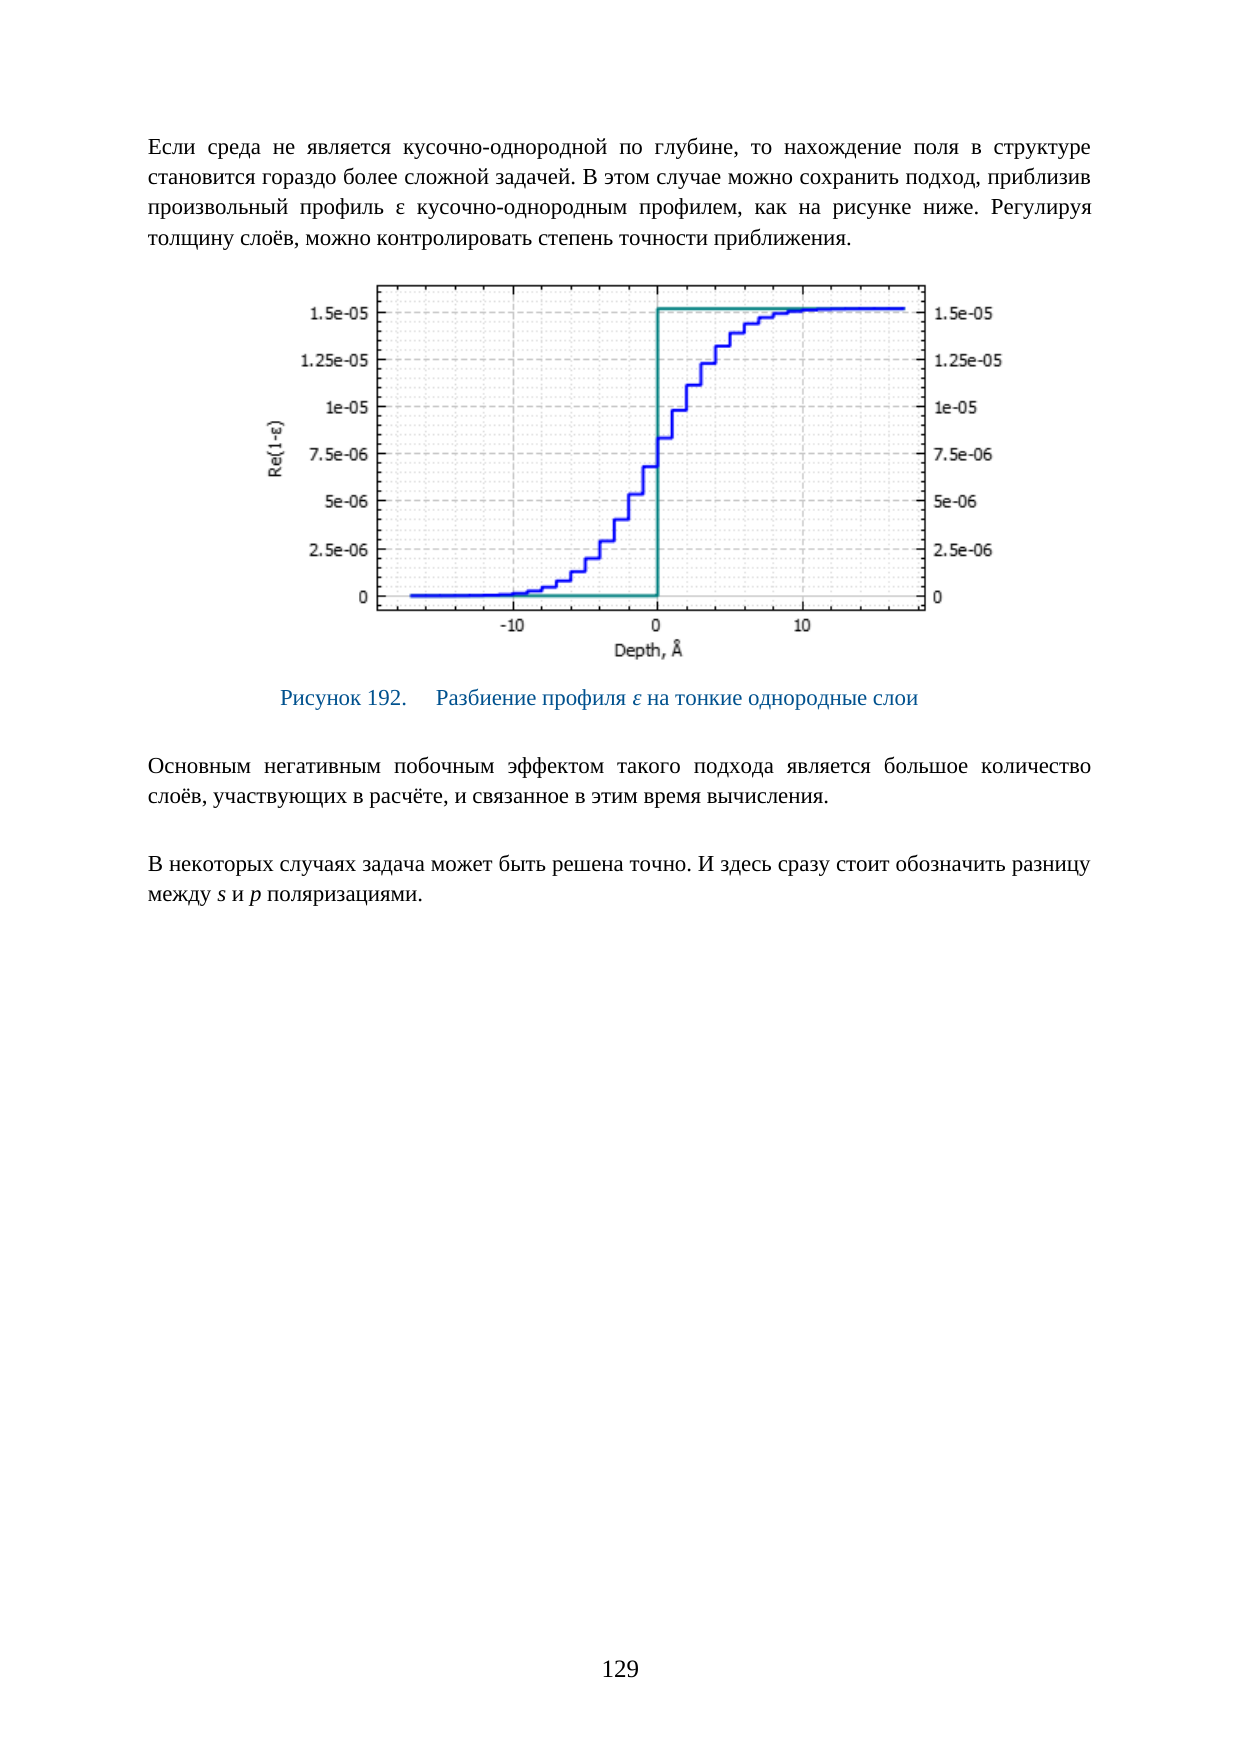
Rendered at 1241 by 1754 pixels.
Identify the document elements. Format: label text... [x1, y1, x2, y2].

text Основным негативным побочным эффектом такого подхода является большое количество слоёв, участвующих в расчёте, и связанное в этим время вычисления. [148, 752, 1093, 808]
text В некоторых случаях задача может быть решена точно. И здесь сразу стоит обозначить разницу между s и p поляризациями. [148, 849, 1093, 906]
picture [261, 279, 1009, 663]
text Если среда не является кусочно-однородной по глубине, то нахождение поля в структуре становится гораздо более сложной задачей. В этом случае можно сохранить подход, приблизив произвольный профиль ε кусочно-однородным профилем, как на рисунке ниже. Регулируя толщину слоёв, можно контролировать степень точности приближения. [148, 133, 1093, 250]
